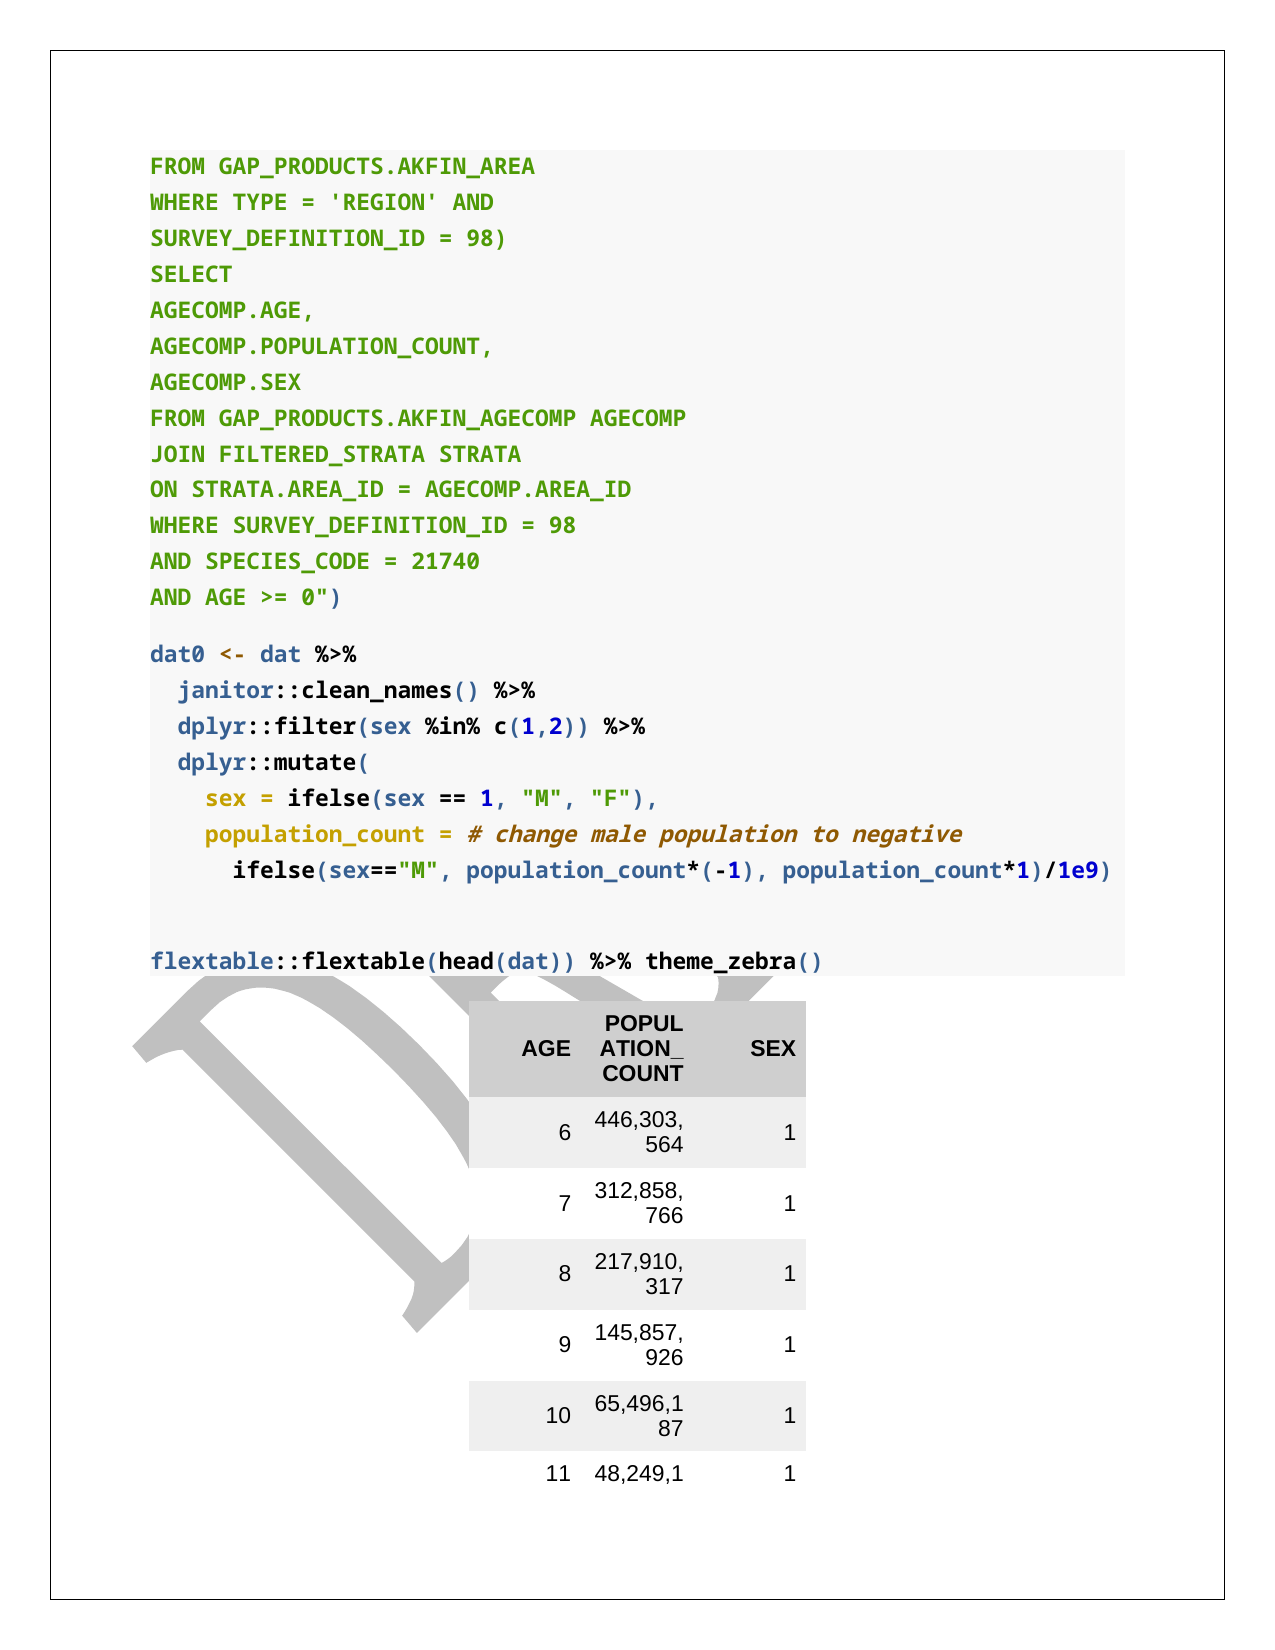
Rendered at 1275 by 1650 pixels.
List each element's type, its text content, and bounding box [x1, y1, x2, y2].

table_cell 9 [469, 1310, 581, 1381]
table_cell 446,303,564 [581, 1097, 694, 1168]
table_cell 65,496,187 [581, 1381, 694, 1451]
table_cell 1 [694, 1097, 806, 1168]
table_cell 1 [694, 1381, 806, 1451]
table_cell 6 [469, 1097, 581, 1168]
table_cell 312,858,766 [581, 1168, 694, 1239]
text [150, 150, 1125, 612]
table_header AGE [469, 1001, 581, 1097]
table_header SEX [694, 1001, 806, 1097]
table_header POPULATION_COUNT [581, 1001, 694, 1097]
table_cell 1 [694, 1239, 806, 1310]
table_cell 11 [469, 1451, 581, 1497]
table_cell 1 [694, 1451, 806, 1497]
table_cell 1 [694, 1168, 806, 1239]
table_cell 7 [469, 1168, 581, 1239]
table_cell 1 [694, 1310, 806, 1381]
table_cell 10 [469, 1381, 581, 1451]
table_cell 145,857,926 [581, 1310, 694, 1381]
table_cell 217,910,317 [581, 1239, 694, 1310]
text dat0 <- dat %>% janitor::clean_names() %>% dplyr::filter(sex %in% c(1,2)) %>% dplyr::mutate( sex = ifelse(sex == 1, "M", "F"), population_count = # change male population to negative ifelse(sex=="M", population_count*(-1), population_count*1)/1e9) flextable::flextable(head(dat)) %>% theme_zebra() [150, 638, 1125, 976]
table_cell 8 [469, 1239, 581, 1310]
table_cell 48,249,148 [581, 1451, 694, 1497]
